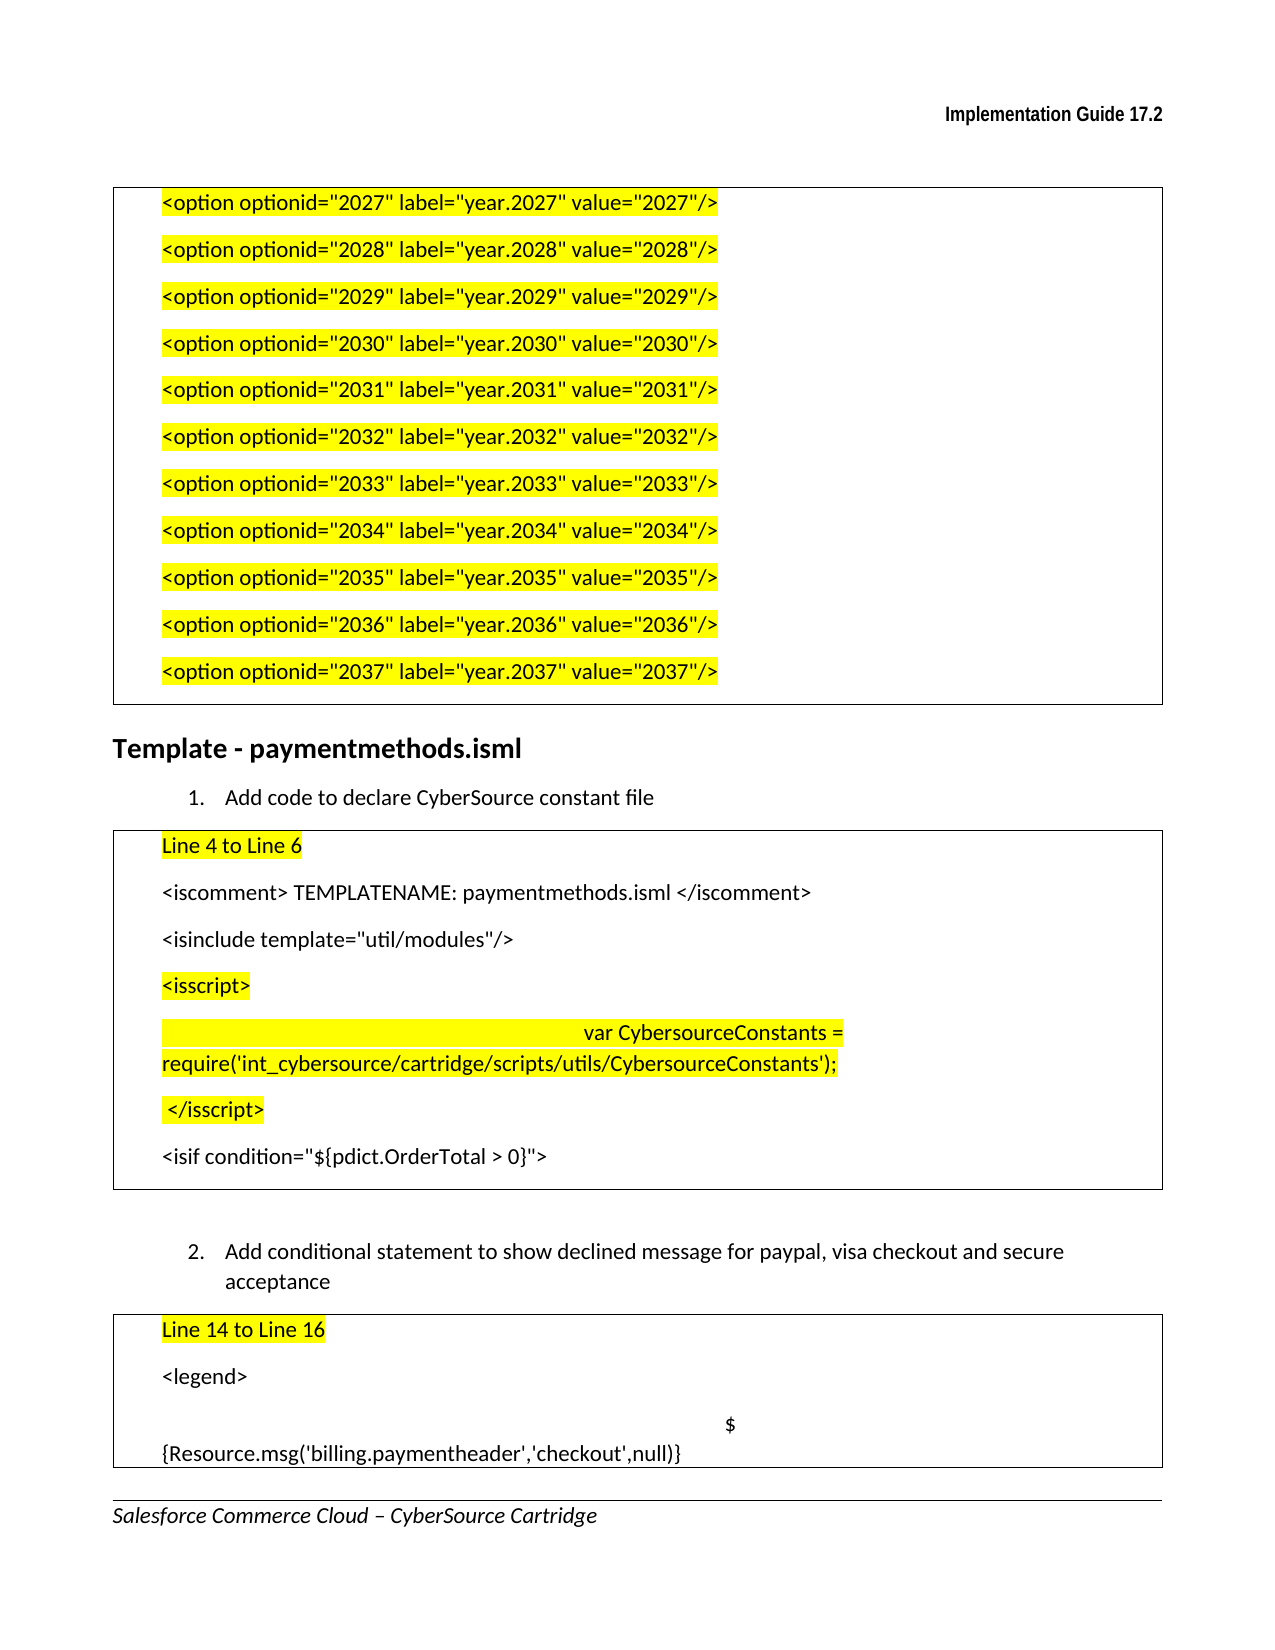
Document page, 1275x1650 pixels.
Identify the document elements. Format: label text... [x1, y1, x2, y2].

list Add conditional statement to show declined message for paypal, visa checkout and secure acceptance [187, 1237, 1162, 1295]
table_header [114, 1315, 1162, 1467]
subtitle Template - paymentmethods.isml [112, 730, 1162, 765]
table_header Line 4 to Line 6 <iscomment> TEMPLATENAME: paymentmethods.isml </iscomment> <isinclude template="util/modules"/> <isscript> var CybersourceConstants = require('int_cybersource/cartridge/scripts/utils/CybersourceConstants'); </isscript> <isif condition="${pdict.OrderTotal > 0}"> [114, 831, 1162, 1189]
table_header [114, 188, 1162, 704]
list Add code to declare CyberSource constant file [187, 783, 1162, 811]
